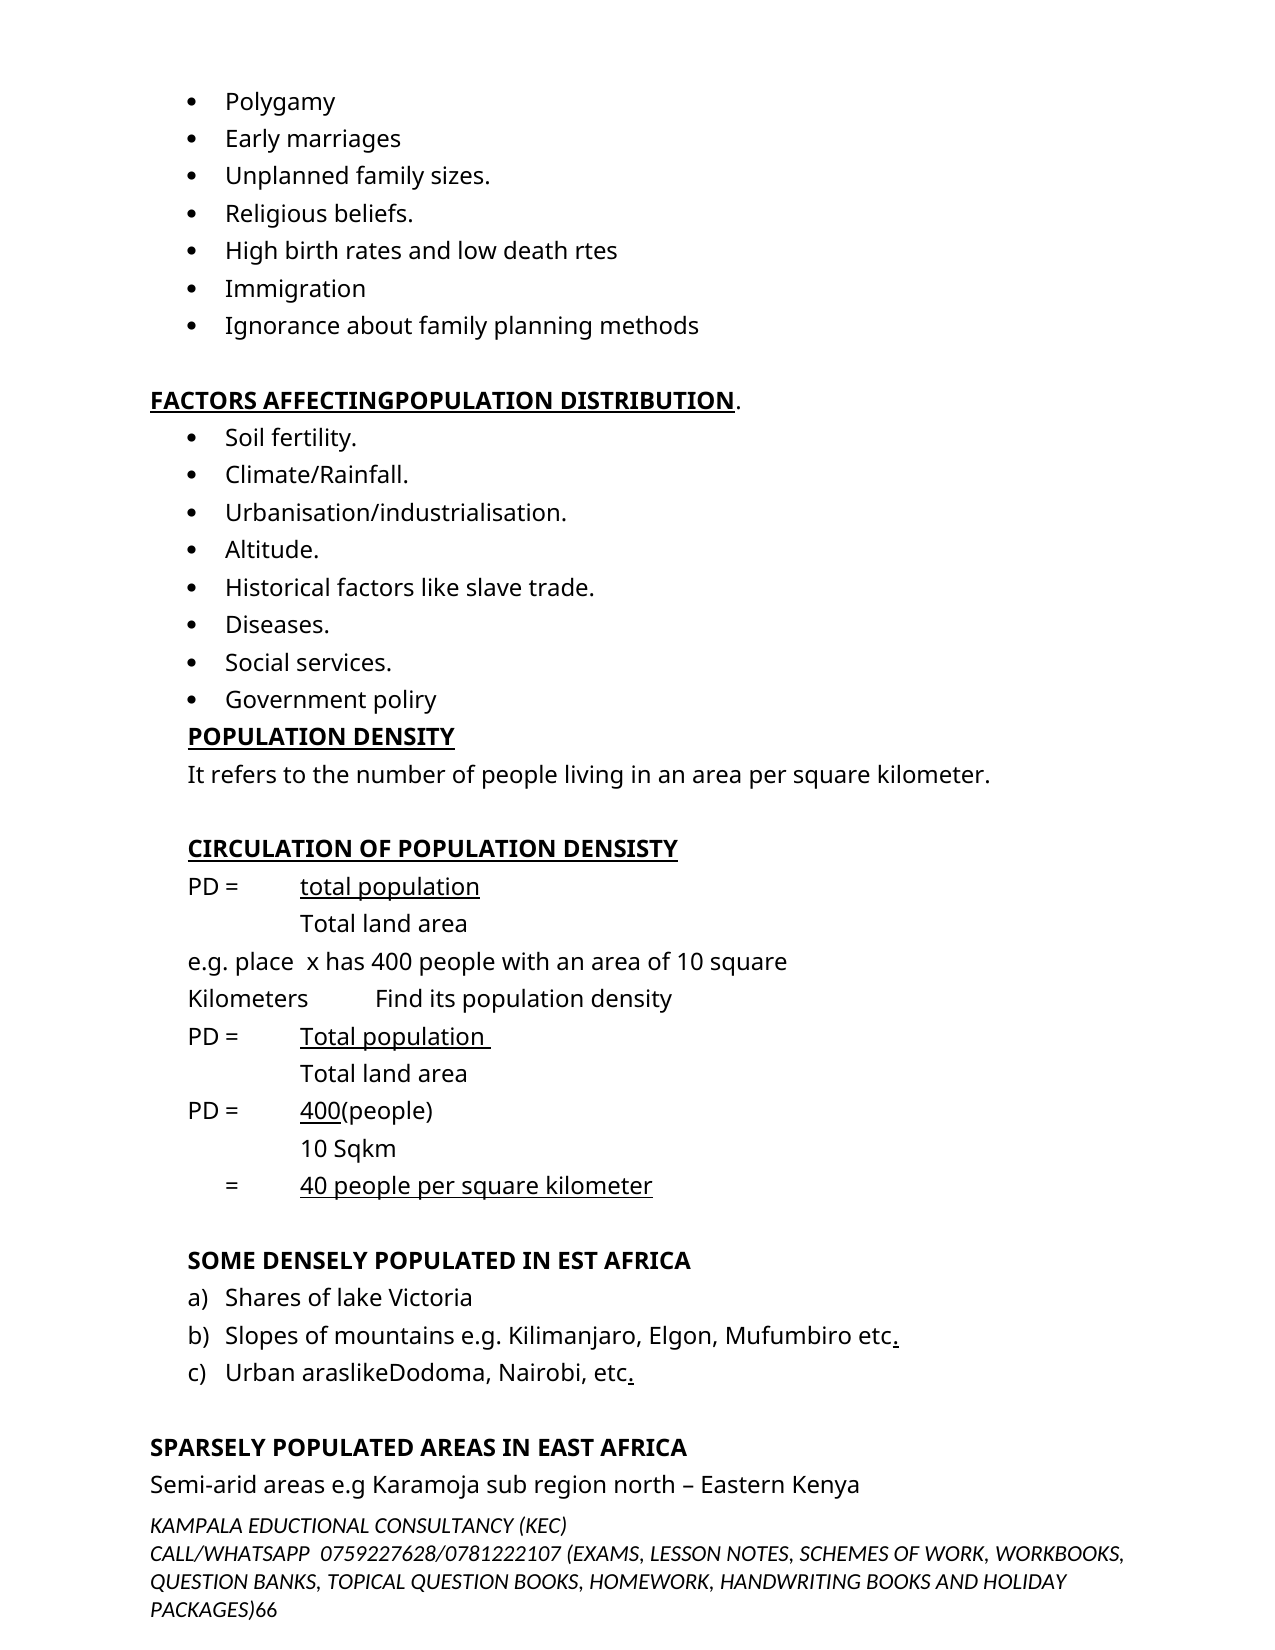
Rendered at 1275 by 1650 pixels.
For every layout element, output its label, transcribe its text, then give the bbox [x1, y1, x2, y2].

text 10 Sqkm [187, 1131, 1172, 1164]
list Ignorance about family planning methods [187, 309, 1172, 341]
list Diseases. [187, 608, 1172, 641]
list Altitude. [187, 533, 1172, 566]
text FACTORS AFFECTINGPOPULATION DISTRIBUTION. [150, 383, 1172, 416]
text = 40 people per square kilometer [187, 1169, 1172, 1201]
text PD = 400(people) [187, 1094, 1172, 1127]
list Religious beliefs. [187, 197, 1172, 229]
text PD = total population [187, 870, 1172, 902]
text Semi-arid areas e.g Karamoja sub region north – Eastern Kenya [150, 1468, 1172, 1501]
list Government poliry [187, 683, 1172, 715]
text Total land area [187, 907, 1172, 940]
text e.g. place x has 400 people with an area of 10 square [187, 944, 1172, 977]
list Soil fertility. [187, 421, 1172, 453]
list Urban araslikeDodoma, Nairobi, etc. [187, 1356, 1172, 1388]
text PD = Total population [187, 1019, 1172, 1052]
text SOME DENSELY POPULATED IN EST AFRICA [187, 1244, 1172, 1276]
text SPARSELY POPULATED AREAS IN EAST AFRICA [150, 1431, 1172, 1463]
list Slopes of mountains e.g. Kilimanjaro, Elgon, Mufumbiro etc. [187, 1318, 1172, 1351]
text It refers to the number of people living in an area per square kilometer. [187, 757, 1172, 790]
list Unplanned family sizes. [187, 159, 1172, 192]
list Historical factors like slave trade. [187, 571, 1172, 603]
list Shares of lake Victoria [187, 1281, 1172, 1314]
list Urbanisation/industrialisation. [187, 496, 1172, 528]
text POPULATION DENSITY [187, 720, 1172, 753]
list Social services. [187, 645, 1172, 678]
list Polygamy [187, 84, 1172, 117]
list Early marriages [187, 122, 1172, 154]
list Climate/Rainfall. [187, 458, 1172, 491]
list Immigration [187, 271, 1172, 304]
list High birth rates and low death rtes [187, 234, 1172, 267]
text Total land area [187, 1057, 1172, 1089]
text CIRCULATION OF POPULATION DENSISTY [187, 832, 1172, 865]
text Kilometers Find its population density [187, 982, 1172, 1014]
